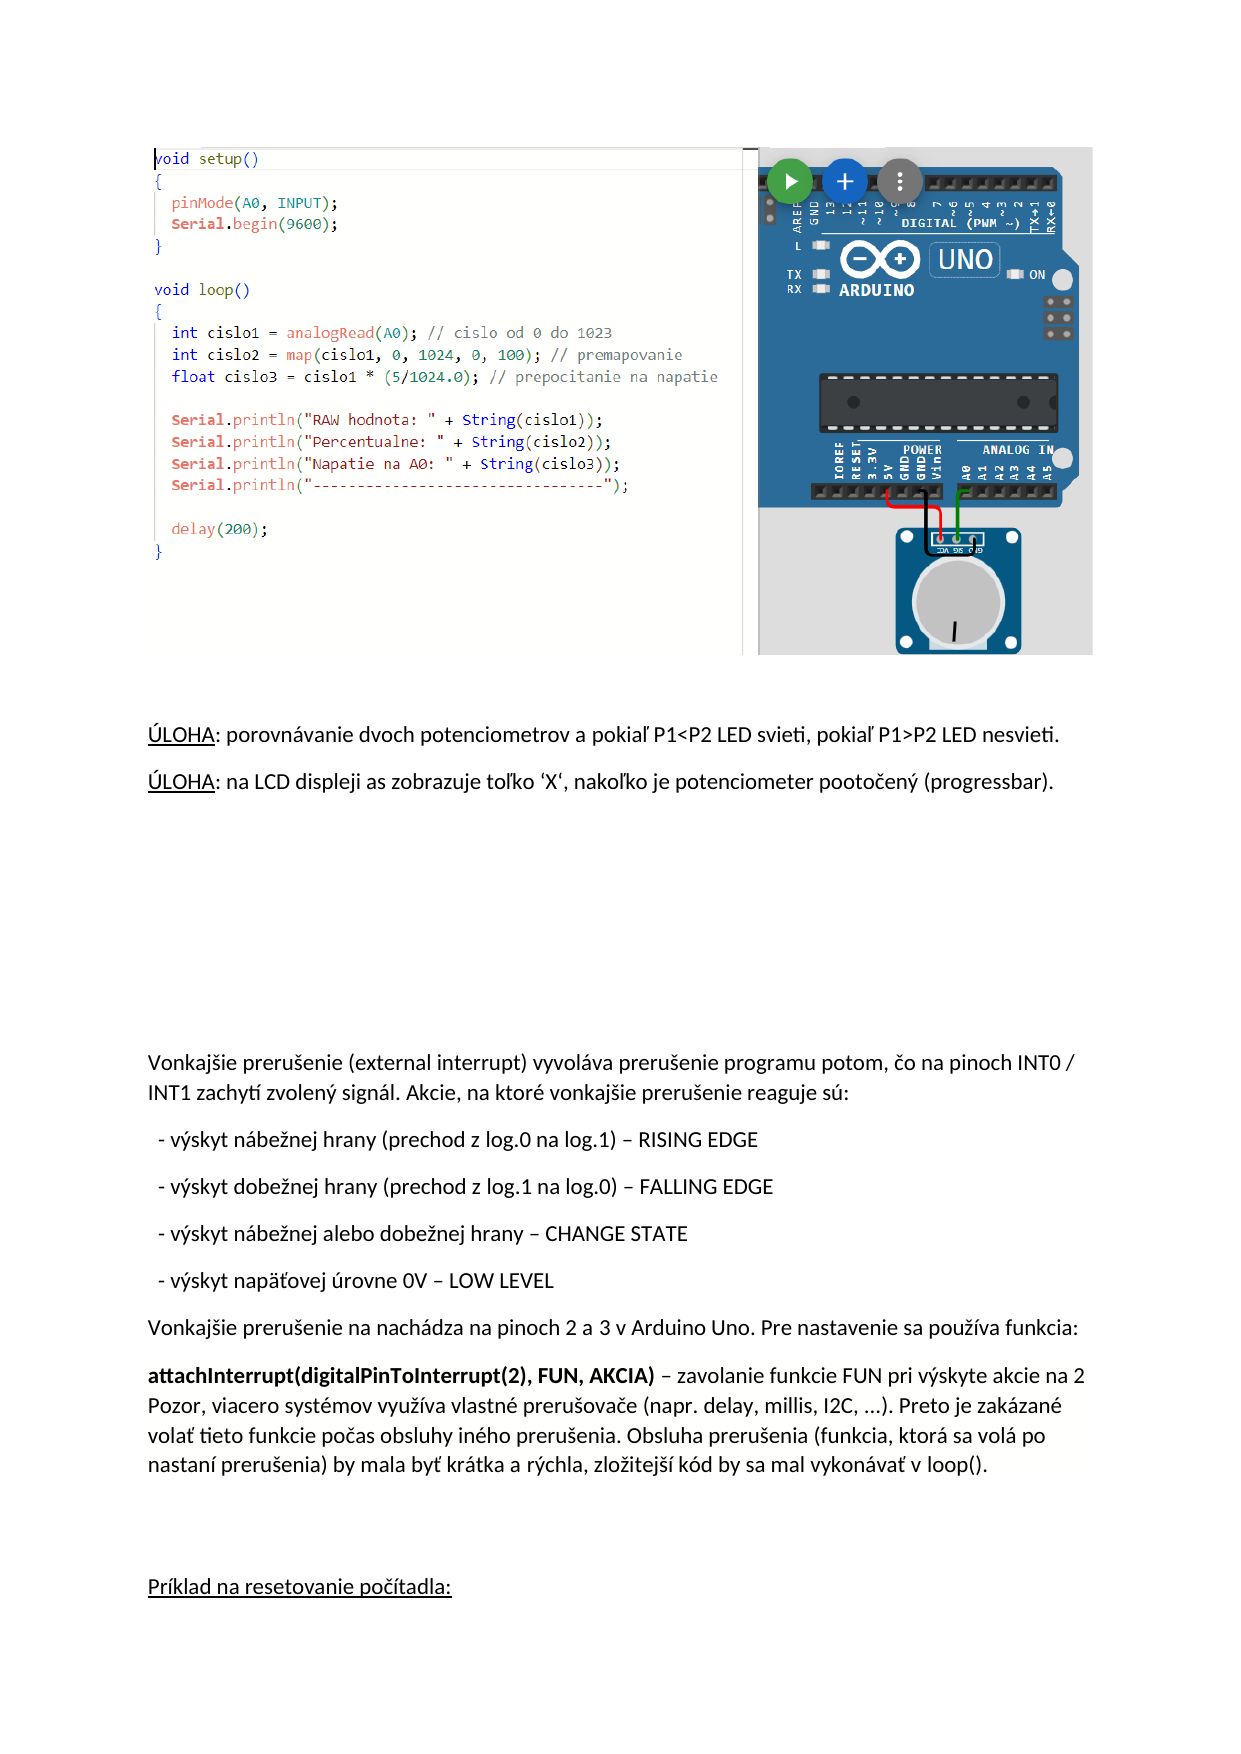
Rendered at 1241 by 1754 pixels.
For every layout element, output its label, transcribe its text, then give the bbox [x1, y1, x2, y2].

text attachInterrupt(digitalPinToInterrupt(2), FUN, AKCIA) – zavolanie funkcie FUN pri výskyte akcie na 2 [148, 1360, 1093, 1389]
picture [1006, 637, 1016, 648]
picture [1007, 531, 1018, 543]
text Pozor, viacero systémov využíva vlastné prerušovače (napr. delay, millis, I2C, ...). Preto je zakázané volať tieto funkcie počas obsluhy iného prerušenia. Obsluha prerušenia (funkcia, ktorá sa volá po nastaní prerušenia) by mala byť krátka a rýchla, zložitejší kód by sa mal vykonávať v loop(). [148, 1389, 1093, 1478]
text - výskyt nábežnej hrany (prechod z log.0 na log.1) – RISING EDGE [148, 1125, 1093, 1153]
text - výskyt napäťovej úrovne 0V – LOW LEVEL [148, 1266, 1093, 1294]
text ÚLOHA: porovnávanie dvoch potenciometrov a pokiaľ P1<P2 LED svieti, pokiaľ P1>P2 LED nesvieti. [148, 720, 1093, 748]
text Príklad na resetovanie počítadla: [148, 1572, 1093, 1600]
text ÚLOHA: na LCD displeji as zobrazuje toľko ‘X‘, nakoľko je potenciometer pootočený (progressbar). [148, 767, 1093, 795]
picture [901, 531, 913, 542]
picture [912, 555, 1005, 649]
picture [900, 636, 912, 648]
text - výskyt dobežnej hrany (prechod z log.1 na log.0) – FALLING EDGE [148, 1172, 1093, 1200]
text Vonkajšie prerušenie (external interrupt) vyvoláva prerušenie programu potom, čo na pinoch INT0 / INT1 zachytí zvolený signál. Akcie, na ktoré vonkajšie prerušenie reaguje sú: [148, 1048, 1093, 1106]
text - výskyt nábežnej alebo dobežnej hrany – CHANGE STATE [148, 1219, 1093, 1247]
text Vonkajšie prerušenie na nachádza na pinoch 2 a 3 v Arduino Uno. Pre nastavenie sa používa funkcia: [148, 1313, 1093, 1341]
picture [147, 147, 1093, 655]
